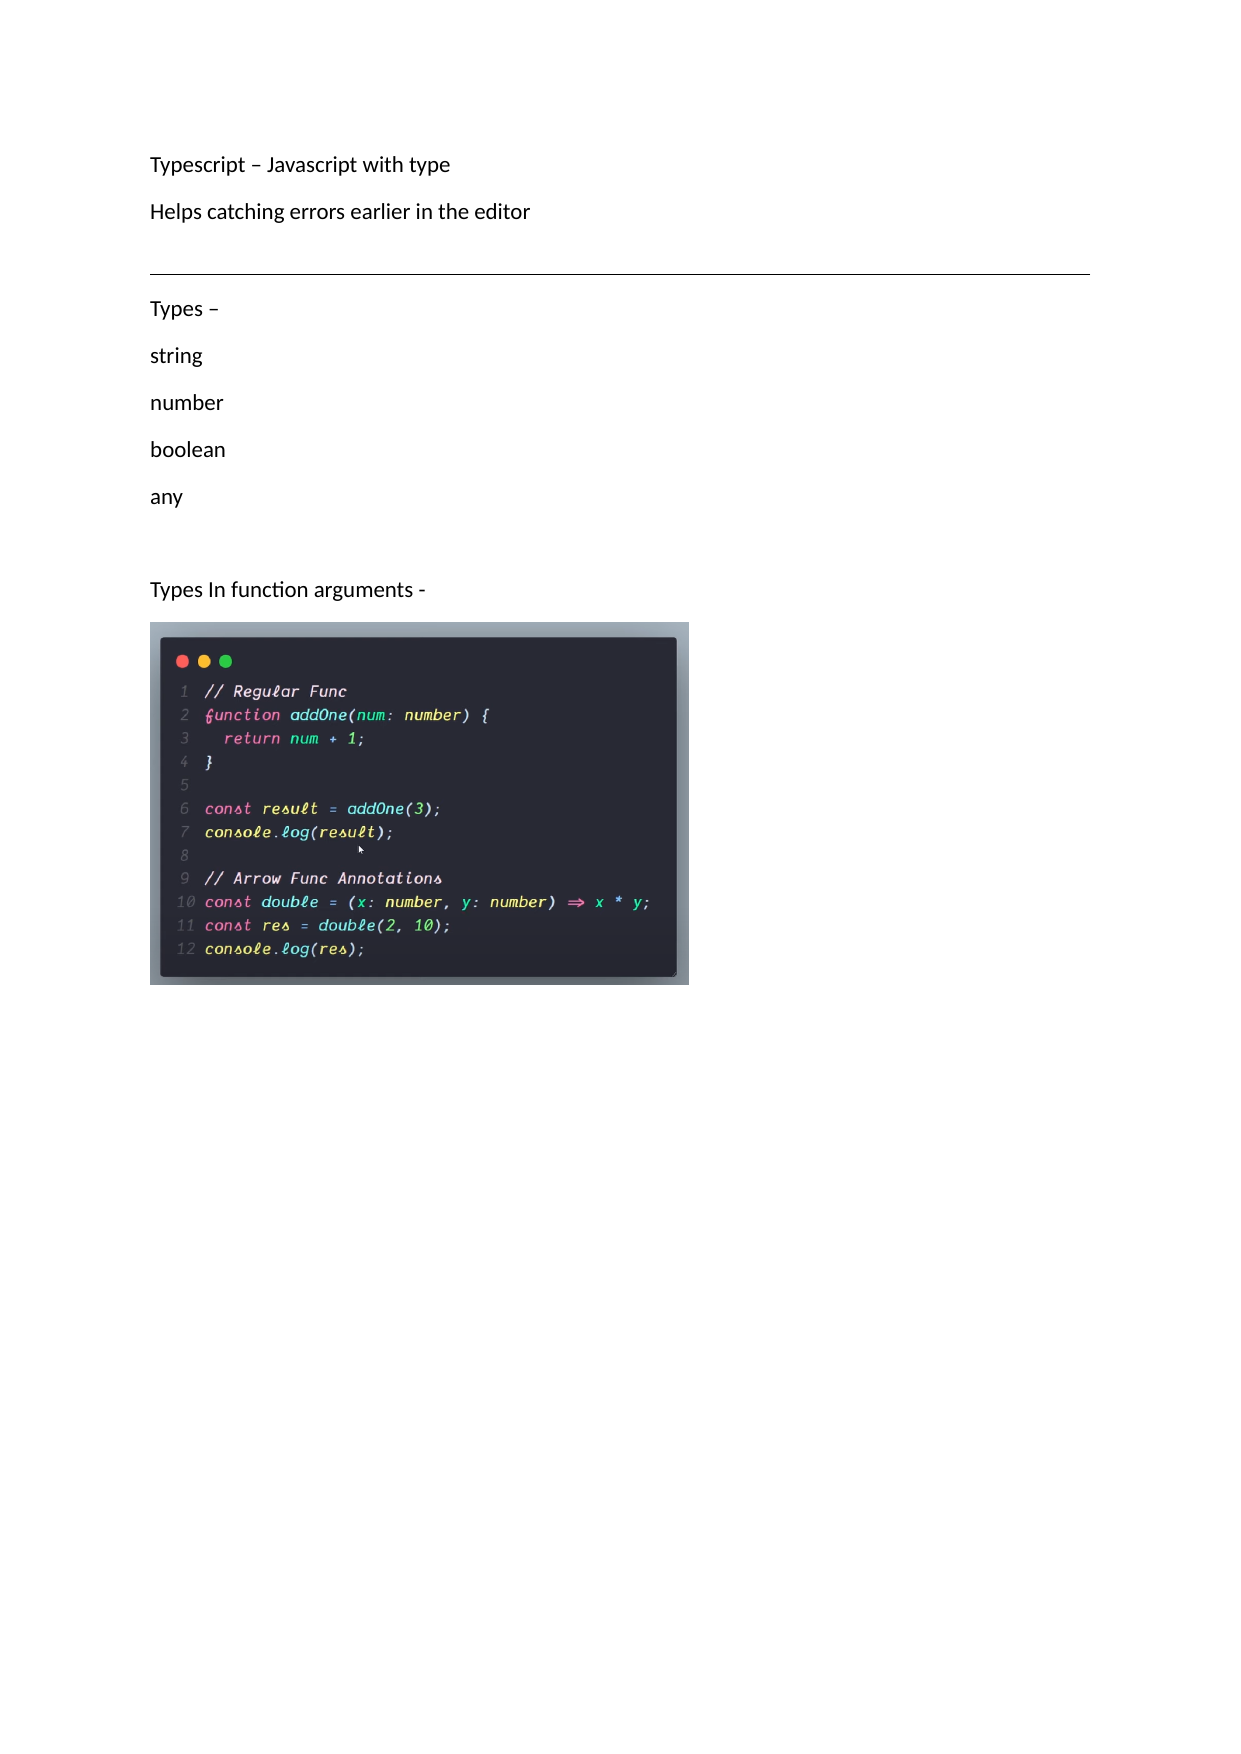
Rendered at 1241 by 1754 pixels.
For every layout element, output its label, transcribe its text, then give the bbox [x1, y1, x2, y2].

text Types – [150, 294, 1090, 322]
picture [150, 622, 689, 985]
text any [150, 482, 1090, 510]
text boolean [150, 435, 1090, 463]
text string [150, 341, 1090, 369]
text Helps catching errors earlier in the editor [150, 197, 1090, 225]
text number [150, 388, 1090, 416]
text Types In function arguments - [150, 576, 1090, 603]
text Typescript – Javascript with type [150, 150, 1090, 178]
